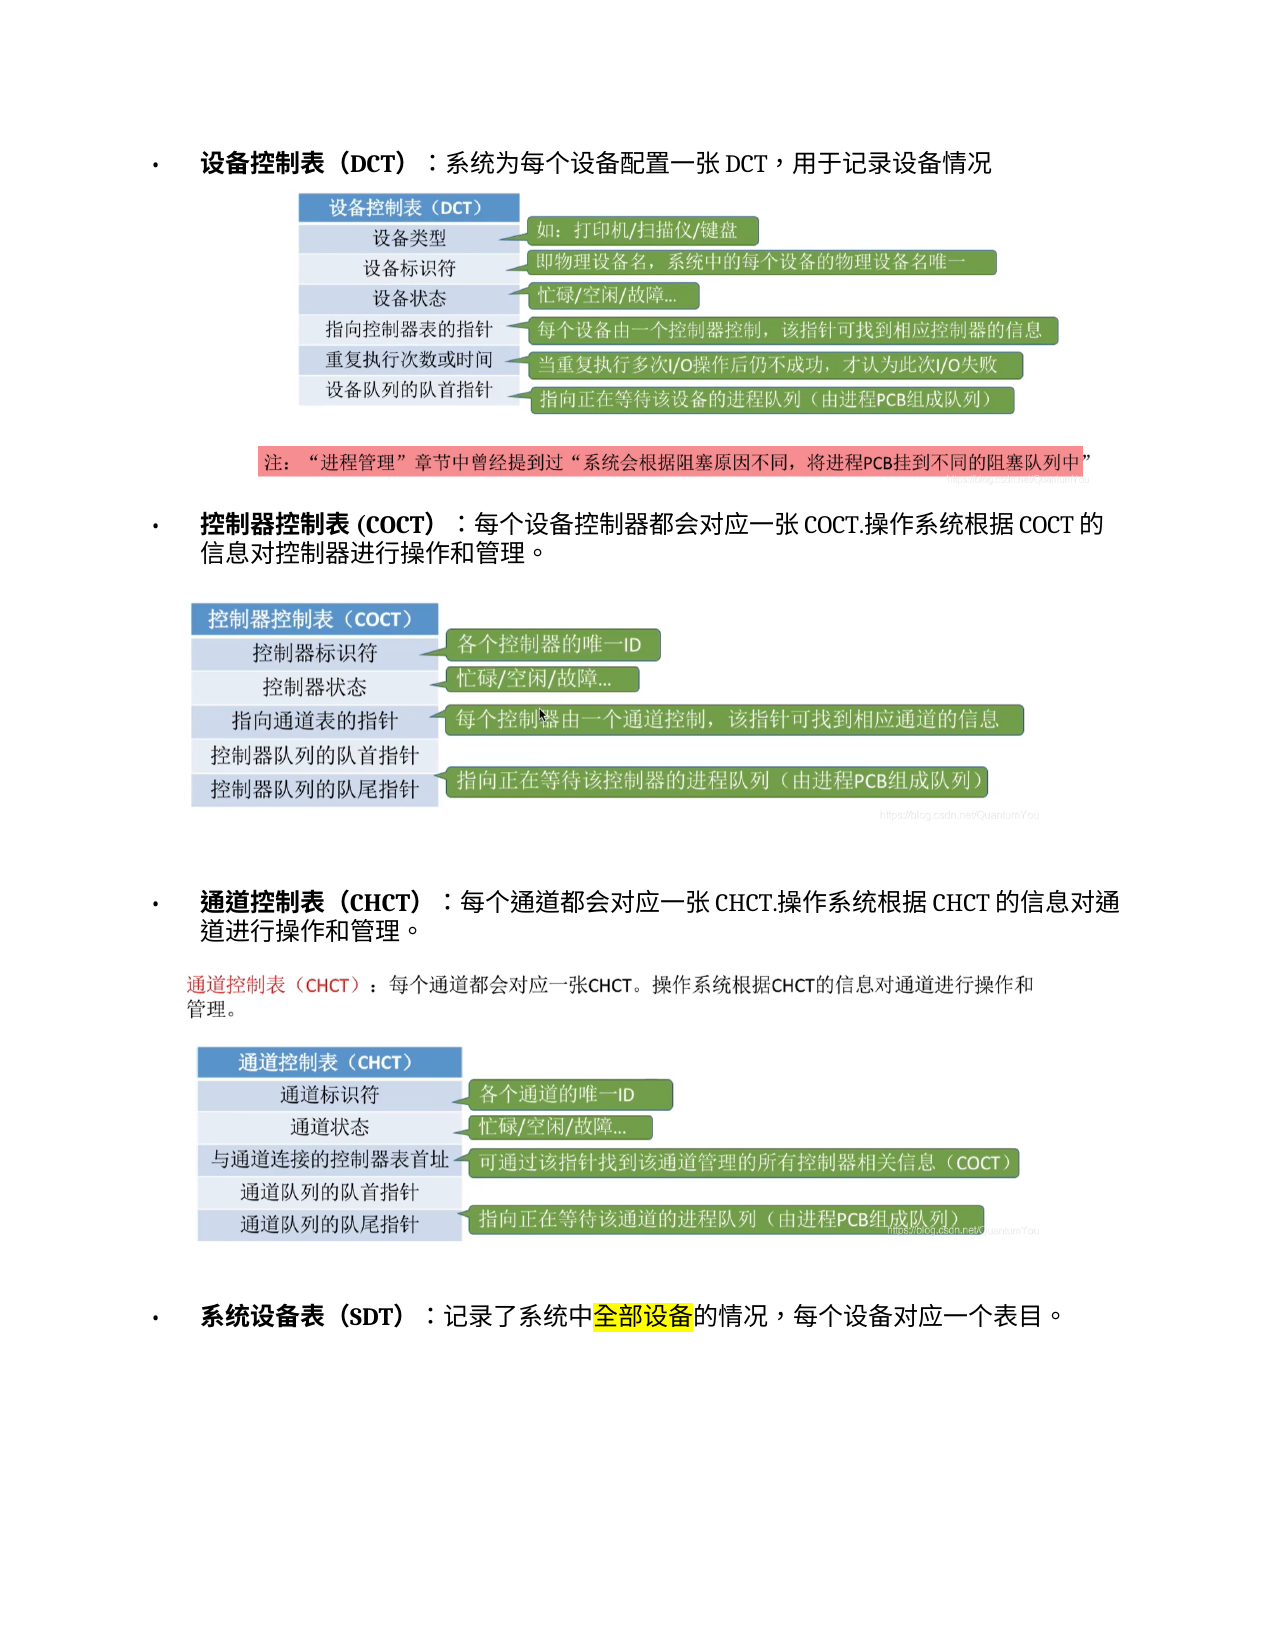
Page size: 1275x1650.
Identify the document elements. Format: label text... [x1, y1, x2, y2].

list 通道控制表（CHCT）：每个通道都会对应一张CHCT.操作系统根据CHCT的信息对通道进行操作和管理。 [150, 889, 1125, 946]
picture [168, 967, 1044, 1242]
picture [168, 589, 1044, 827]
list 控制器控制表 (COCT）：每个设备控制器都会对应一张COCT.操作系统根据COCT的信息对控制器进行操作和管理。 [150, 511, 1125, 568]
picture [218, 178, 1094, 490]
list 系统设备表（SDT）：记录了系统中全部设备的情况，每个设备对应一个表目。 [150, 1303, 593, 1332]
list 系统设备表（SDT）：记录了系统中全部设备的情况，每个设备对应一个表目。 [693, 1303, 1125, 1332]
